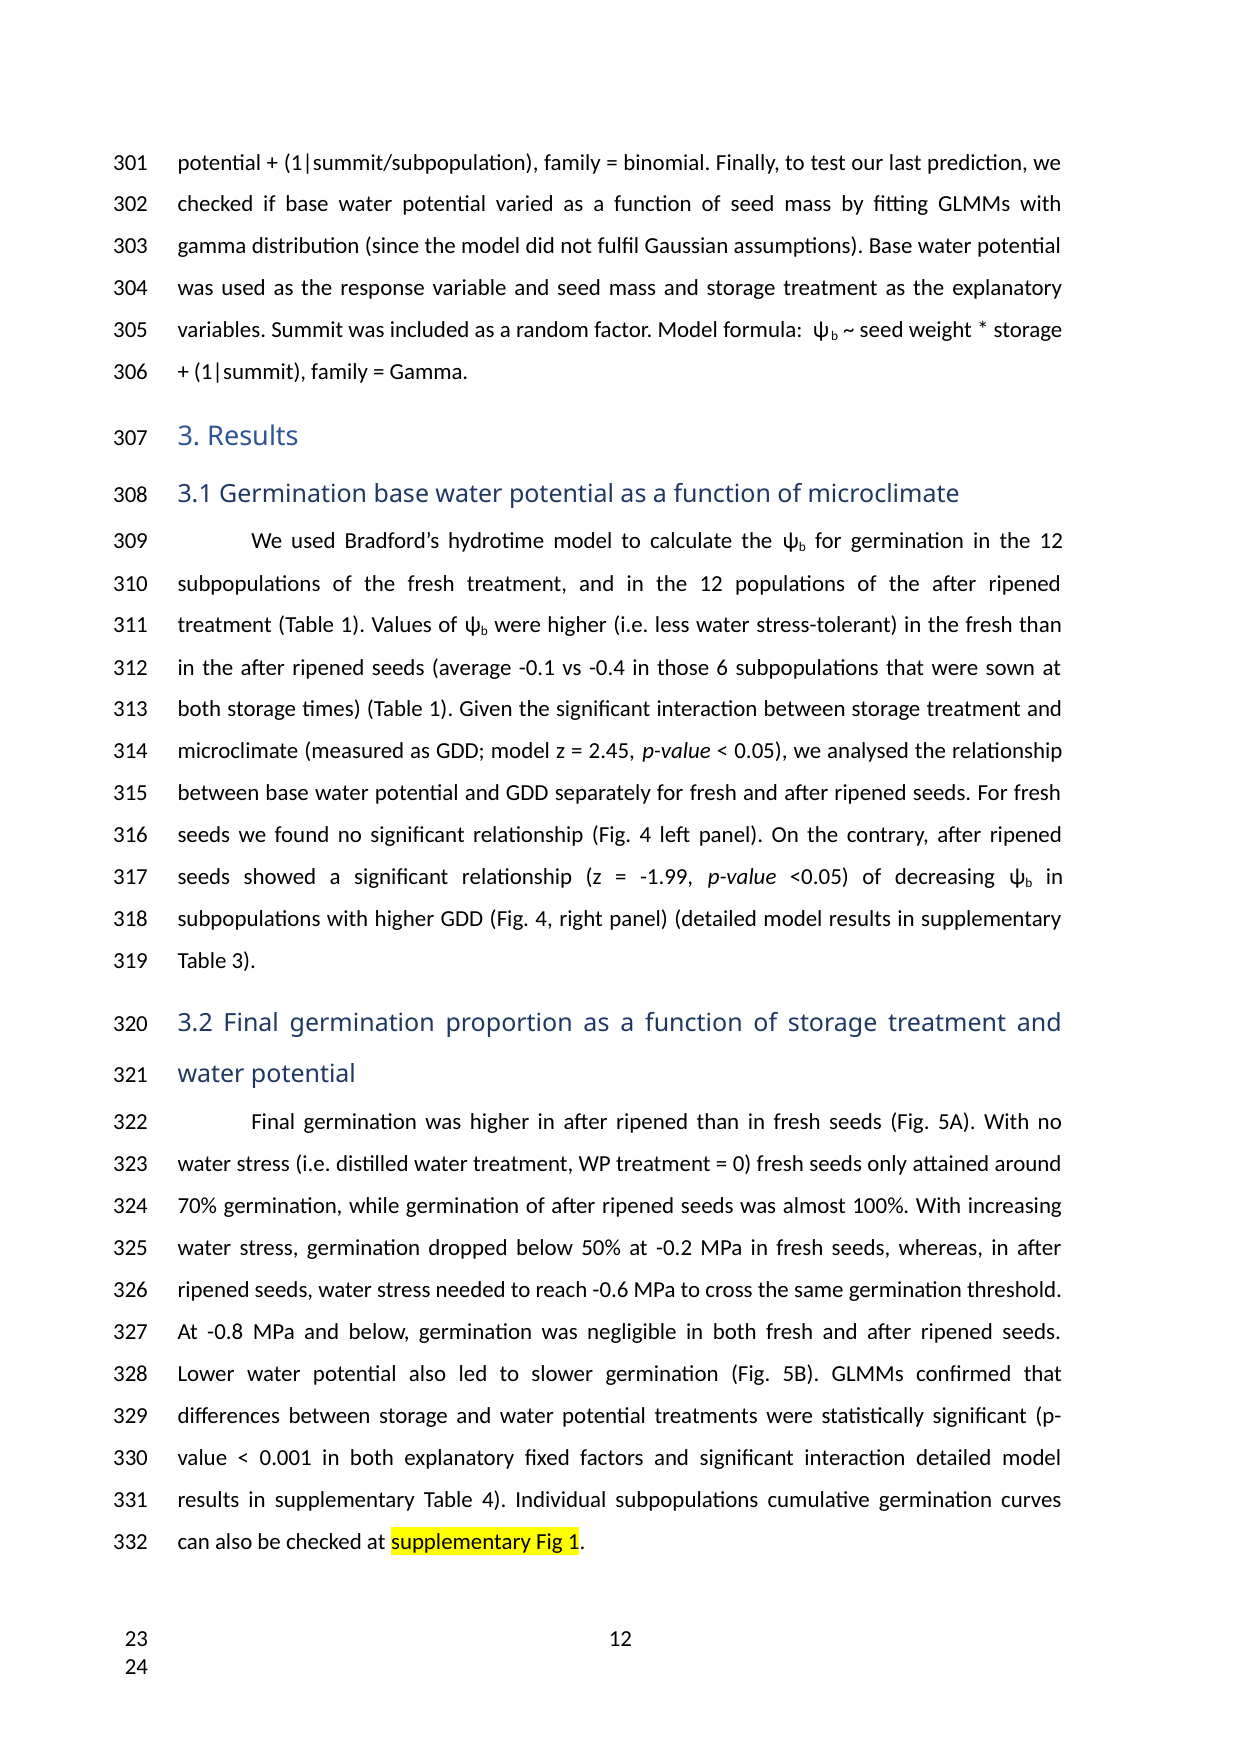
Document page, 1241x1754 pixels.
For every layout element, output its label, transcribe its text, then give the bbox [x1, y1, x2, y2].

subtitle 3. Results [177, 416, 1063, 453]
text Final germination was higher in after ripened than in fresh seeds (Fig. 5A). With no water stress (i.e. distilled water treatment, WP treatment = 0) fresh seeds only attained around 70% germination, while germination of after ripened seeds was almost 100%. With increasing water stress, germination dropped below 50% at -0.2 MPa in fresh seeds, whereas, in after ripened seeds, water stress needed to reach -0.6 MPa to cross the same germination threshold. At -0.8 MPa and below, germination was negligible in both fresh and after ripened seeds. Lower water potential also led to slower germination (Fig. 5B). GLMMs confirmed that differences between storage and water potential treatments were statistically significant (p-value < 0.001 in both explanatory fixed factors and significant interaction detailed model results in supplementary Table 4). Individual subpopulations cumulative germination curves can also be checked at supplementary Fig 1. [177, 1107, 1063, 1555]
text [177, 148, 1063, 386]
text We used Bradford’s hydrotime model to calculate the ψb for germination in the 12 subpopulations of the fresh treatment, and in the 12 populations of the after ripened treatment (Table 1). Values of ψb were higher (i.e. less water stress-tolerant) in the fresh than in the after ripened seeds (average -0.1 vs -0.4 in those 6 subpopulations that were sown at both storage times) (Table 1). Given the significant interaction between storage treatment and microclimate (measured as GDD; model z = 2.45, p-value < 0.05), we analysed the relationship between base water potential and GDD separately for fresh and after ripened seeds. For fresh seeds we found no significant relationship (Fig. 4 left panel). On the contrary, after ripened seeds showed a significant relationship (z = -1.99, p-value <0.05) of decreasing ψb in subpopulations with higher GDD (Fig. 4, right panel) (detailed model results in supplementary Table 3). [177, 527, 1063, 974]
subtitle 3.1 Germination base water potential as a function of microclimate [177, 476, 1063, 510]
subtitle 3.2 Final germination proportion as a function of storage treatment and water potential [177, 1005, 1063, 1090]
